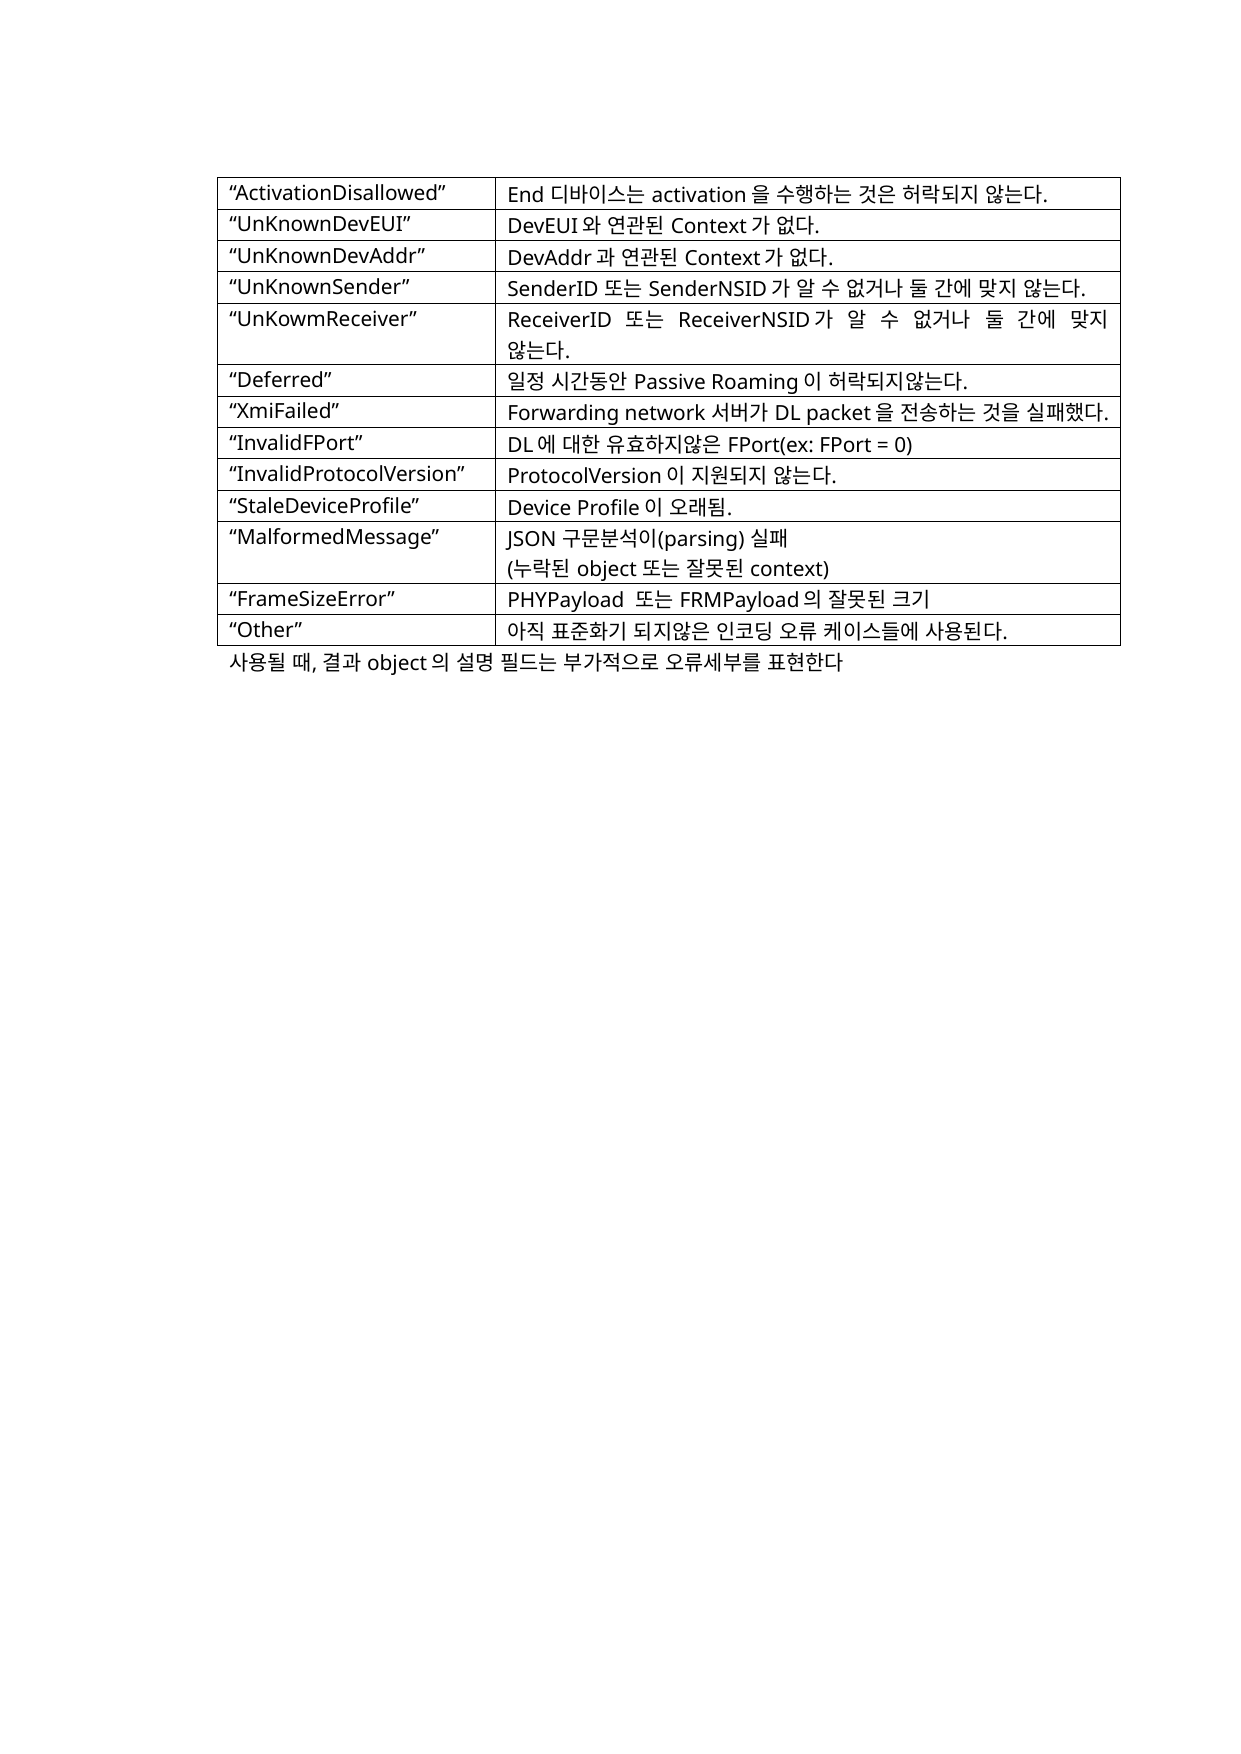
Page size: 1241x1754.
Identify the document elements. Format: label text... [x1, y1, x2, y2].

table_cell “UnKnownDevEUI” [218, 210, 495, 240]
table_cell Forwarding network 서버가 DL packet을 전송하는 것을 실패했다. [496, 397, 1120, 427]
table_cell “Deferred” [218, 365, 495, 396]
table_cell “UnKowmReceiver” [218, 304, 495, 364]
table_cell “InvalidFPort” [218, 428, 495, 458]
table_cell “UnKnownSender” [218, 272, 495, 303]
table_cell DL에 대한 유효하지않은 FPort(ex: FPort = 0) [496, 428, 1120, 458]
table_cell ProtocolVersion이 지원되지 않는다. [496, 459, 1120, 490]
table_cell JSON 구문분석이(parsing) 실패 (누락된 object 또는 잘못된 context) [496, 522, 1120, 583]
table_cell “InvalidProtocolVersion” [218, 459, 495, 490]
table_cell PHYPayload 또는 FRMPayload의 잘못된 크기 [496, 584, 1120, 614]
table_cell “MalformedMessage” [218, 522, 495, 583]
table_cell 일정 시간동안 Passive Roaming이 허락되지않는다. [496, 365, 1120, 396]
table_cell “XmiFailed” [218, 397, 495, 427]
table_cell 아직 표준화기 되지않은 인코딩 오류 케이스들에 사용된다. [496, 615, 1120, 645]
table_cell End 디바이스는 activation을 수행하는 것은 허락되지 않는다. [496, 178, 1120, 208]
table_cell “FrameSizeError” [218, 584, 495, 614]
table_cell “ActivationDisallowed” [218, 178, 495, 208]
table_cell “UnKnownDevAddr” [218, 241, 495, 271]
table_cell SenderID 또는 SenderNSID가 알 수 없거나 둘 간에 맞지 않는다. [496, 272, 1120, 303]
list 사용될 때, 결과 object의 설명 필드는 부가적으로 오류세부를 표현한다 [229, 646, 1090, 677]
table_cell “StaleDeviceProfile” [218, 491, 495, 521]
table_cell Device Profile이 오래됨. [496, 491, 1120, 521]
table_cell “Other” [218, 615, 495, 645]
table_cell DevEUI와 연관된 Context가 없다. [496, 210, 1120, 240]
table_cell ReceiverID 또는 ReceiverNSID가 알 수 없거나 둘 간에 맞지 않는다. [496, 304, 1120, 364]
table_cell DevAddr과 연관된 Context가 없다. [496, 241, 1120, 271]
